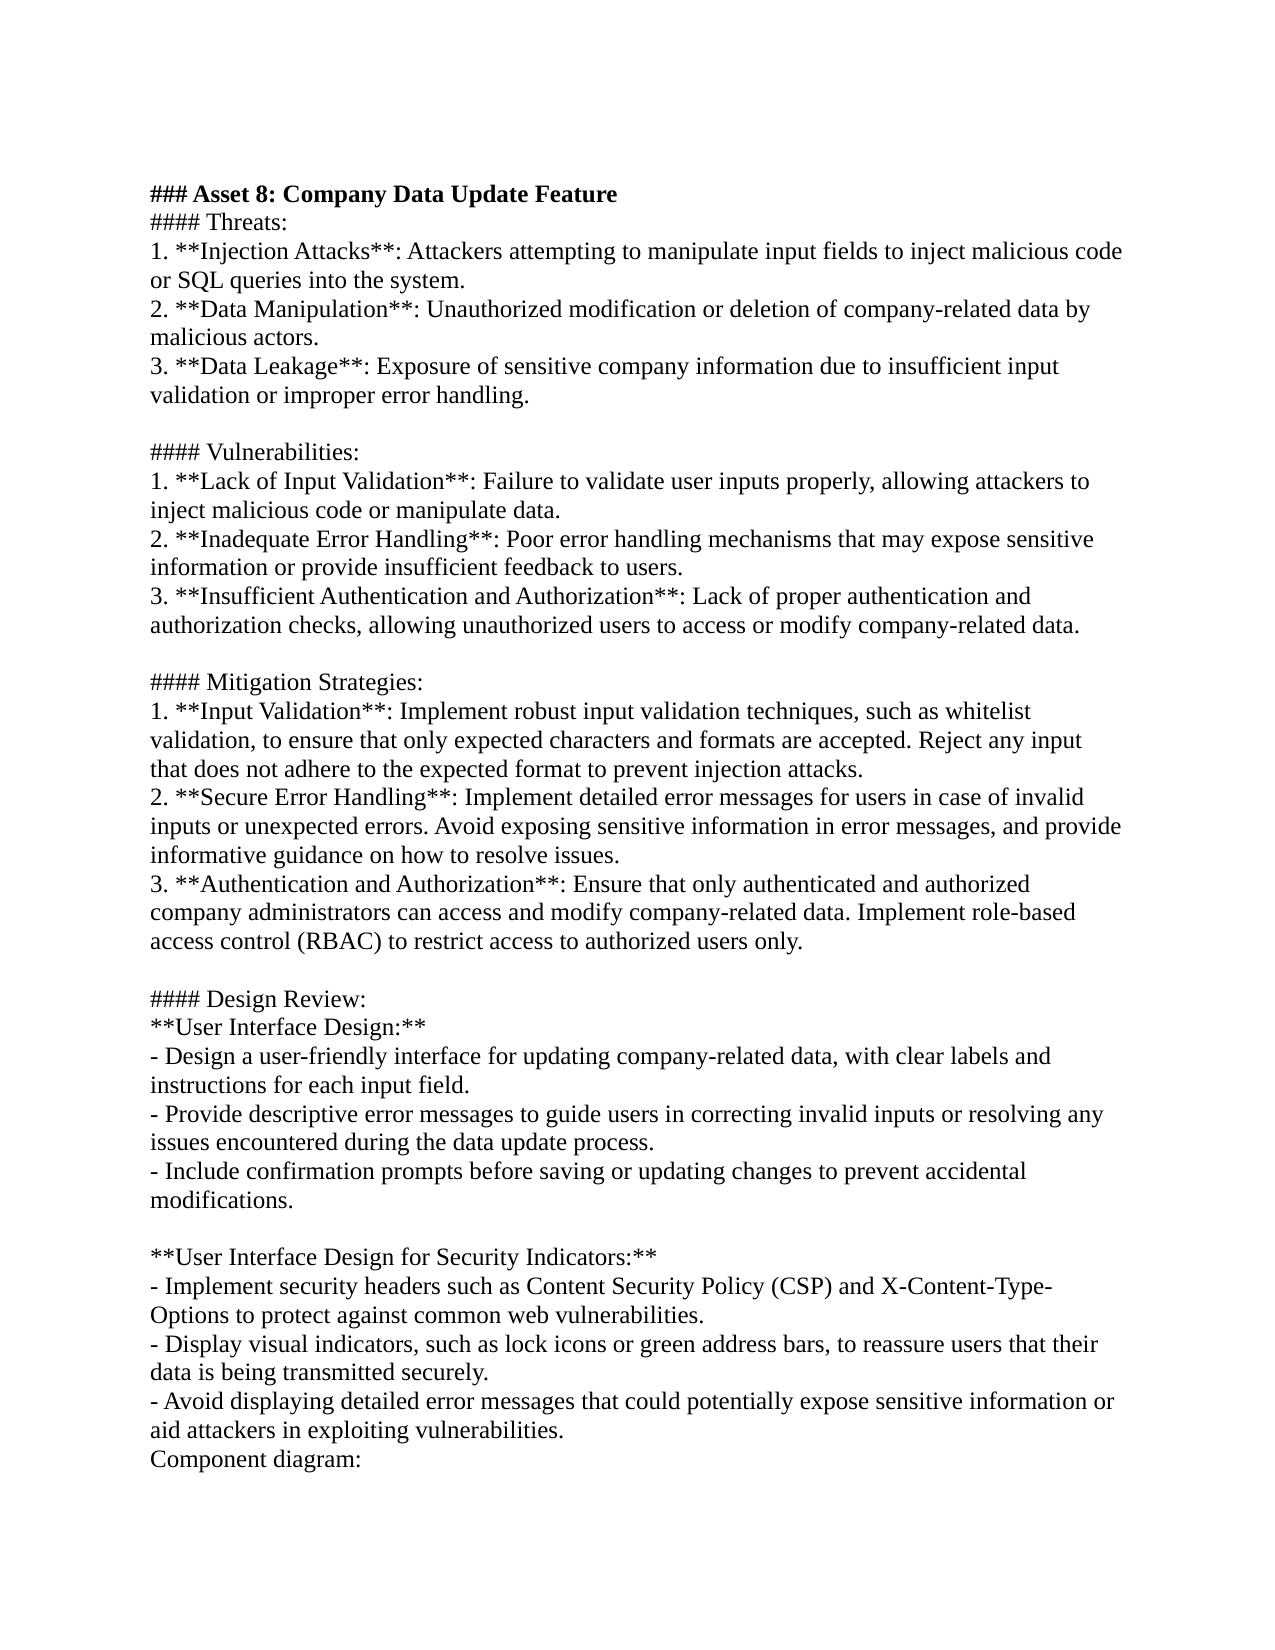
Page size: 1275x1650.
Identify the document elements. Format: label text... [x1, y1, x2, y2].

text - Display visual indicators, such as lock icons or green address bars, to reassure users that their data is being transmitted securely. [150, 1329, 1125, 1386]
text 1. **Input Validation**: Implement robust input validation techniques, such as whitelist validation, to ensure that only expected characters and formats are accepted. Reject any input that does not adhere to the expected format to prevent injection attacks. [150, 696, 1125, 782]
text 2. **Data Manipulation**: Unauthorized modification or deletion of company-related data by malicious actors. [150, 294, 1125, 351]
text **User Interface Design:** [150, 1012, 1125, 1041]
text ### Asset 8: Company Data Update Feature [150, 179, 1125, 207]
text **User Interface Design for Security Indicators:** [150, 1242, 1125, 1271]
text 3. **Authentication and Authorization**: Ensure that only authenticated and authorized company administrators can access and modify company-related data. Implement role-based access control (RBAC) to restrict access to authorized users only. [150, 869, 1125, 955]
text #### Threats: [150, 207, 1125, 236]
text - Provide descriptive error messages to guide users in correcting invalid inputs or resolving any issues encountered during the data update process. [150, 1099, 1125, 1156]
text #### Design Review: [150, 984, 1125, 1012]
text - Design a user-friendly interface for updating company-related data, with clear labels and instructions for each input field. [150, 1041, 1125, 1099]
text 1. **Lack of Input Validation**: Failure to validate user inputs properly, allowing attackers to inject malicious code or manipulate data. [150, 466, 1125, 524]
text 1. **Injection Attacks**: Attackers attempting to manipulate input fields to inject malicious code or SQL queries into the system. [150, 236, 1125, 294]
text - Avoid displaying detailed error messages that could potentially expose sensitive information or aid attackers in exploiting vulnerabilities. [150, 1386, 1125, 1444]
text #### Mitigation Strategies: [150, 667, 1125, 696]
text #### Vulnerabilities: [150, 437, 1125, 466]
text 2. **Inadequate Error Handling**: Poor error handling mechanisms that may expose sensitive information or provide insufficient feedback to users. [150, 524, 1125, 581]
text 3. **Data Leakage**: Exposure of sensitive company information due to insufficient input validation or improper error handling. [150, 351, 1125, 409]
text Component diagram: [150, 1444, 1125, 1472]
text - Include confirmation prompts before saving or updating changes to prevent accidental modifications. [150, 1156, 1125, 1214]
text - Implement security headers such as Content Security Policy (CSP) and X-Content-Type-Options to protect against common web vulnerabilities. [150, 1271, 1125, 1329]
text 2. **Secure Error Handling**: Implement detailed error messages for users in case of invalid inputs or unexpected errors. Avoid exposing sensitive information in error messages, and provide informative guidance on how to resolve issues. [150, 782, 1125, 869]
text 3. **Insufficient Authentication and Authorization**: Lack of proper authentication and authorization checks, allowing unauthorized users to access or modify company-related data. [150, 581, 1125, 639]
